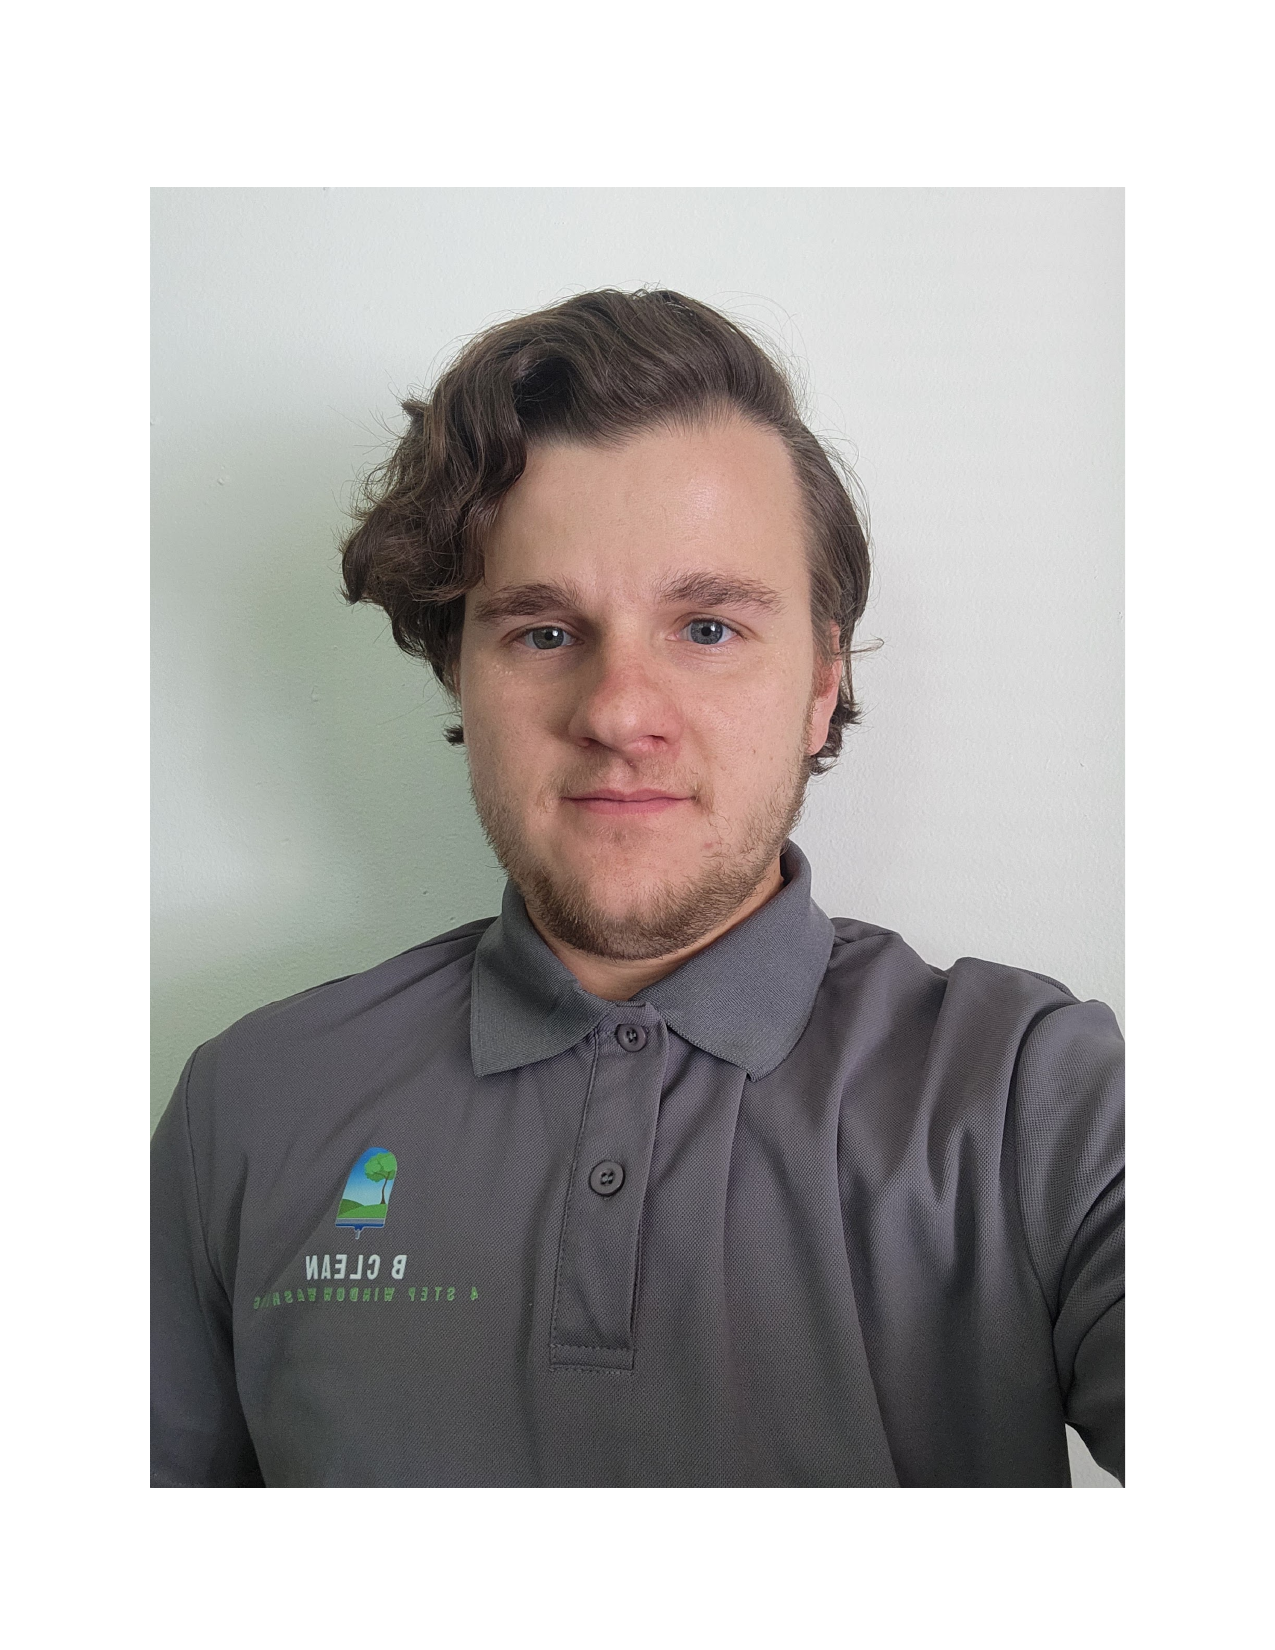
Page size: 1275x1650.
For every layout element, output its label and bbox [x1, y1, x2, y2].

picture [150, 187, 1125, 1488]
